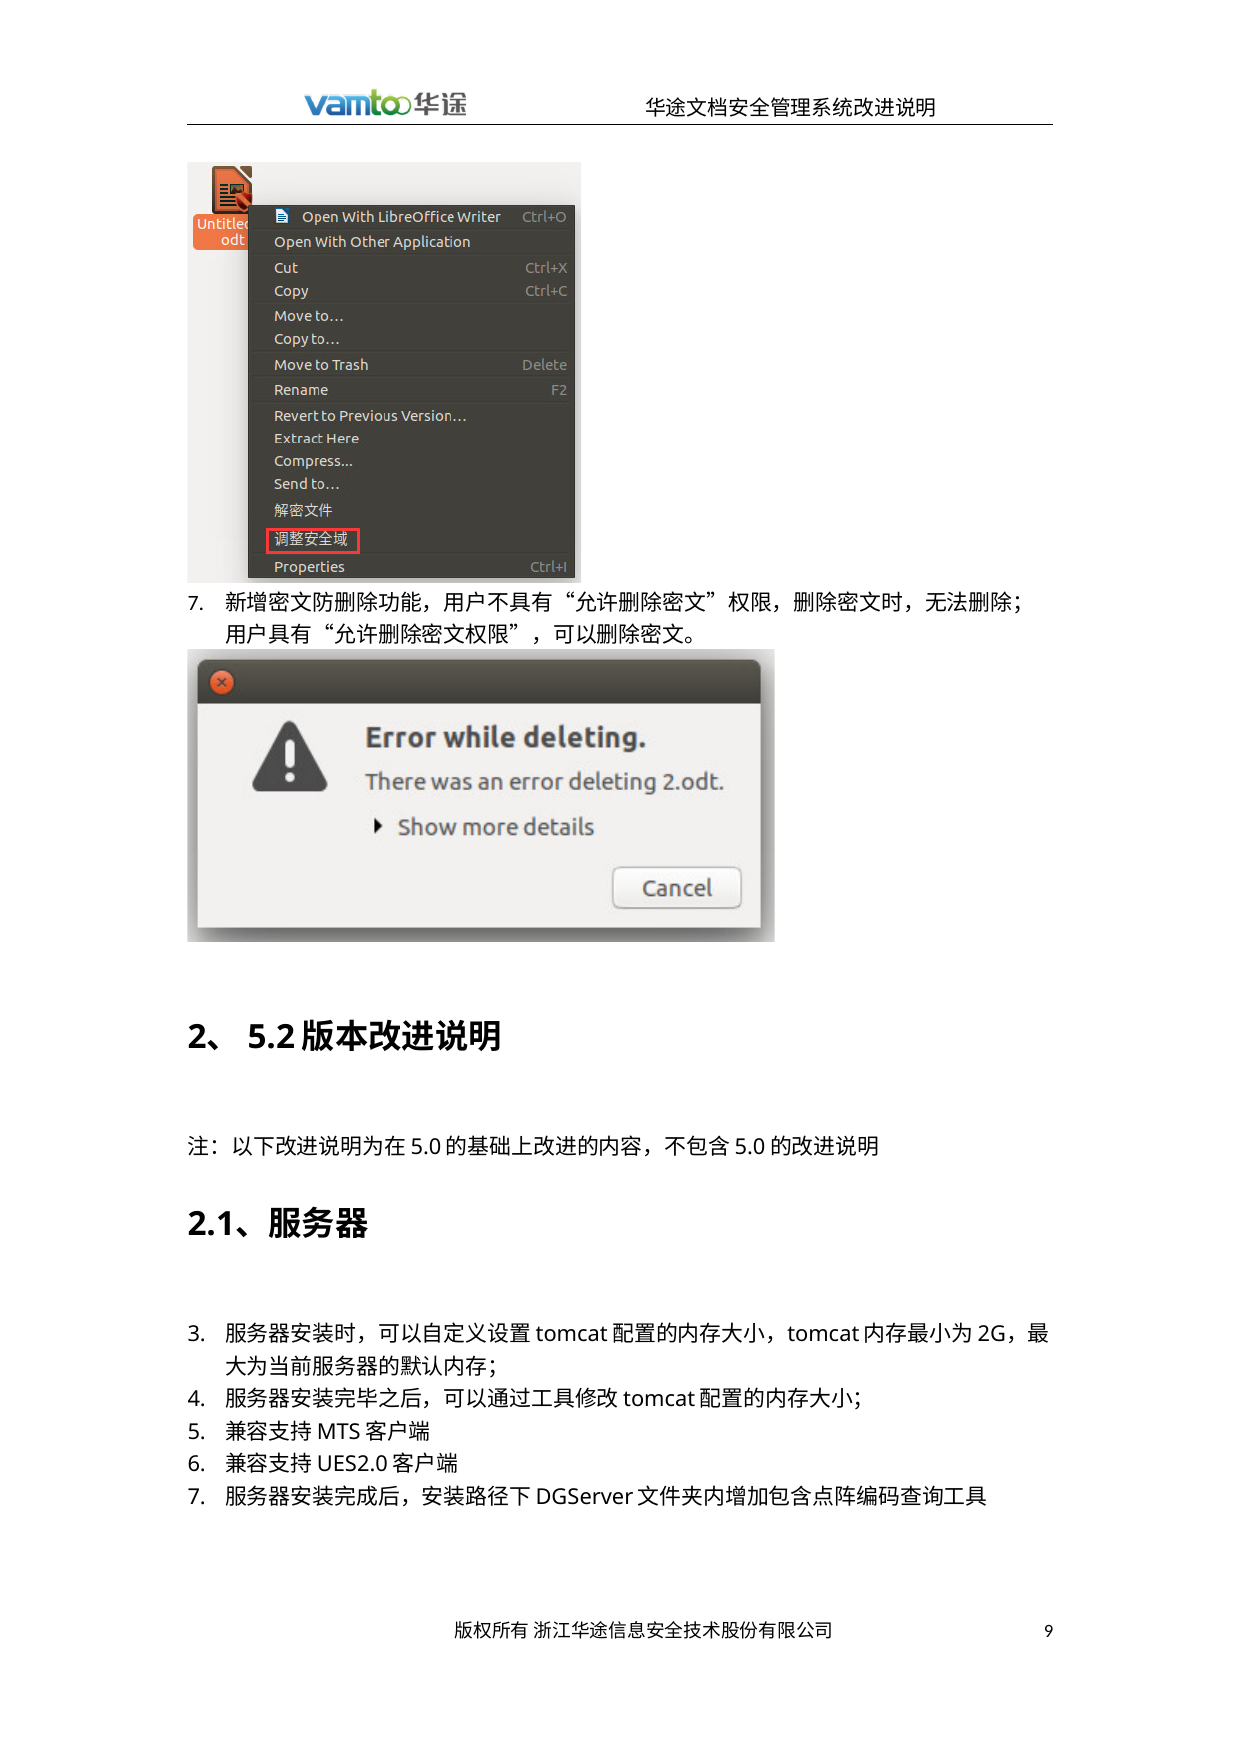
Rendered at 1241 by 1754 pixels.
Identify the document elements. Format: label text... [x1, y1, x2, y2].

list 兼容支持MTS客户端 [187, 1413, 1053, 1446]
list 新增密文防删除功能，用户不具有“允许删除密文”权限，删除密文时，无法删除；用户具有“允许删除密文权限”，可以删除密文。 [187, 584, 1053, 649]
picture [303, 88, 467, 116]
text 注：以下改进说明为在5.0的基础上改进的内容，不包含5.0的改进说明 [187, 1129, 1053, 1161]
picture [187, 162, 582, 583]
list 服务器安装完毕之后，可以通过工具修改tomcat配置的内存大小； [187, 1381, 1053, 1413]
list 服务器安装时，可以自定义设置tomcat配置的内存大小，tomcat内存最小为2G，最大为当前服务器的默认内存； [187, 1316, 1053, 1381]
subtitle 2.1、服务器 [187, 1188, 1053, 1253]
picture [187, 649, 775, 942]
subtitle 2、 5.2版本改进说明 [187, 1002, 1053, 1067]
list 兼容支持UES2.0客户端 [187, 1446, 1053, 1478]
list 服务器安装完成后，安装路径下DGServer文件夹内增加包含点阵编码查询工具 [187, 1478, 1053, 1511]
